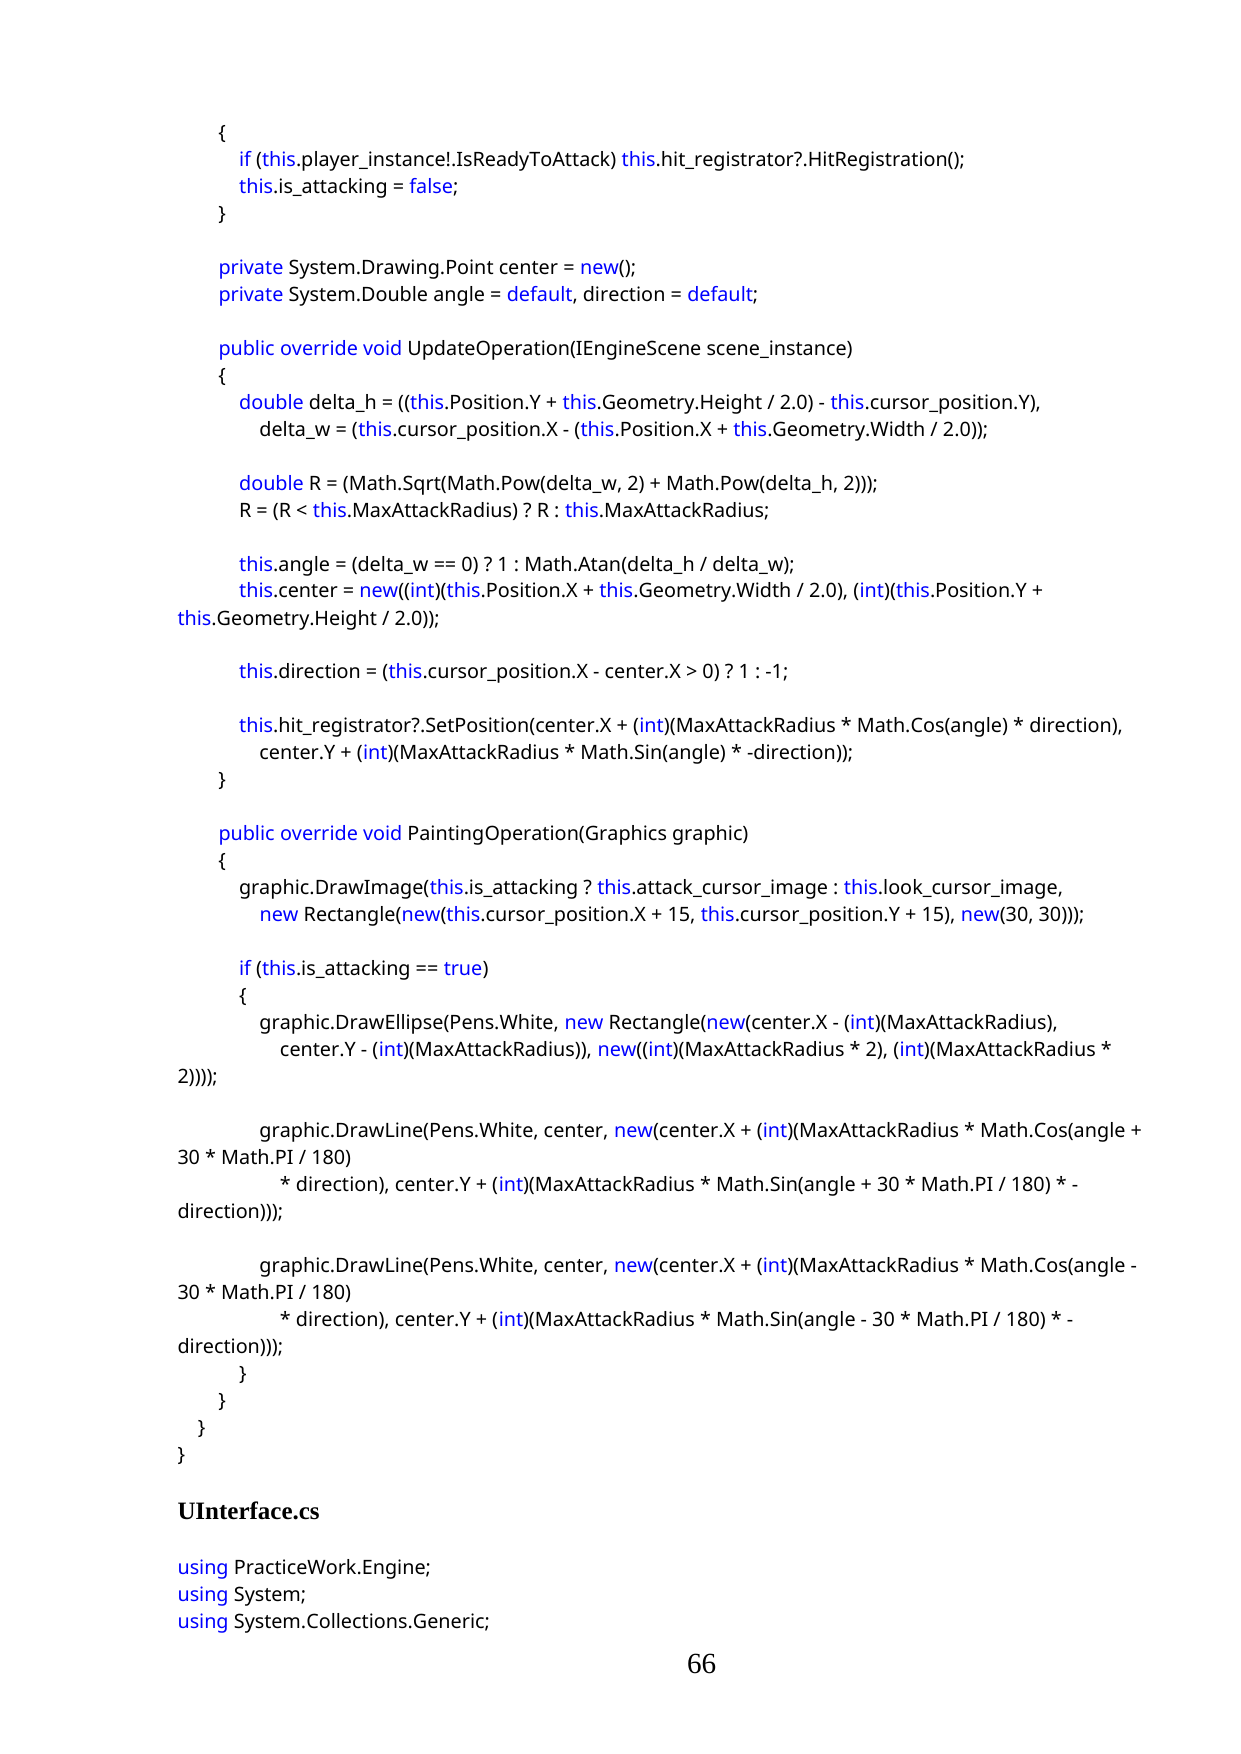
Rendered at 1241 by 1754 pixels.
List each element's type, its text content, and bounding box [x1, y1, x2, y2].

text } [177, 1386, 1152, 1413]
text center.Y + (int)(MaxAttackRadius * Math.Sin(angle) * -direction)); [177, 739, 1152, 766]
text this.hit_registrator?.SetPosition(center.X + (int)(MaxAttackRadius * Math.Cos(angle) * direction), [177, 712, 1152, 739]
text { [177, 981, 1152, 1008]
text { [177, 847, 1152, 873]
text * direction), center.Y + (int)(MaxAttackRadius * Math.Sin(angle - 30 * Math.PI / 180) * -direction))); [177, 1305, 1152, 1359]
text this.direction = (this.cursor_position.X - center.X > 0) ? 1 : -1; [177, 658, 1152, 685]
text * direction), center.Y + (int)(MaxAttackRadius * Math.Sin(angle + 30 * Math.PI / 180) * -direction))); [177, 1170, 1152, 1224]
text } [177, 1413, 1152, 1440]
text } [177, 199, 1152, 226]
text new Rectangle(new(this.cursor_position.X + 15, this.cursor_position.Y + 15), new(30, 30))); [177, 901, 1152, 927]
text { [177, 361, 1152, 388]
text using System; [177, 1580, 1152, 1607]
text graphic.DrawLine(Pens.White, center, new(center.X + (int)(MaxAttackRadius * Math.Cos(angle - 30 * Math.PI / 180) [177, 1251, 1152, 1305]
text if (this.player_instance!.IsReadyToAttack) this.hit_registrator?.HitRegistration(); [177, 145, 1152, 172]
text R = (R < this.MaxAttackRadius) ? R : this.MaxAttackRadius; [177, 496, 1152, 523]
text } [177, 1359, 1152, 1386]
text public override void UpdateOperation(IEngineScene scene_instance) [177, 334, 1152, 361]
text double R = (Math.Sqrt(Math.Pow(delta_w, 2) + Math.Pow(delta_h, 2))); [177, 469, 1152, 496]
text graphic.DrawEllipse(Pens.White, new Rectangle(new(center.X - (int)(MaxAttackRadius), [177, 1008, 1152, 1035]
text this.angle = (delta_w == 0) ? 1 : Math.Atan(delta_h / delta_w); [177, 550, 1152, 577]
text } [177, 766, 1152, 793]
text UInterface.cs [177, 1496, 1152, 1524]
text public override void PaintingOperation(Graphics graphic) [177, 819, 1152, 847]
text center.Y - (int)(MaxAttackRadius)), new((int)(MaxAttackRadius * 2), (int)(MaxAttackRadius * 2)))); [177, 1035, 1152, 1089]
text } [177, 1440, 1152, 1467]
text using System.Collections.Generic; [177, 1607, 1152, 1634]
text graphic.DrawImage(this.is_attacking ? this.attack_cursor_image : this.look_cursor_image, [177, 873, 1152, 901]
text double delta_h = ((this.Position.Y + this.Geometry.Height / 2.0) - this.cursor_position.Y), [177, 388, 1152, 415]
text { [177, 118, 1152, 145]
text graphic.DrawLine(Pens.White, center, new(center.X + (int)(MaxAttackRadius * Math.Cos(angle + 30 * Math.PI / 180) [177, 1116, 1152, 1170]
text private System.Double angle = default, direction = default; [177, 280, 1152, 307]
text private System.Drawing.Point center = new(); [177, 253, 1152, 280]
text this.is_attacking = false; [177, 172, 1152, 199]
text if (this.is_attacking == true) [177, 954, 1152, 981]
text delta_w = (this.cursor_position.X - (this.Position.X + this.Geometry.Width / 2.0)); [177, 415, 1152, 442]
text using PracticeWork.Engine; [177, 1553, 1152, 1580]
text this.center = new((int)(this.Position.X + this.Geometry.Width / 2.0), (int)(this.Position.Y + this.Geometry.Height / 2.0)); [177, 577, 1152, 631]
